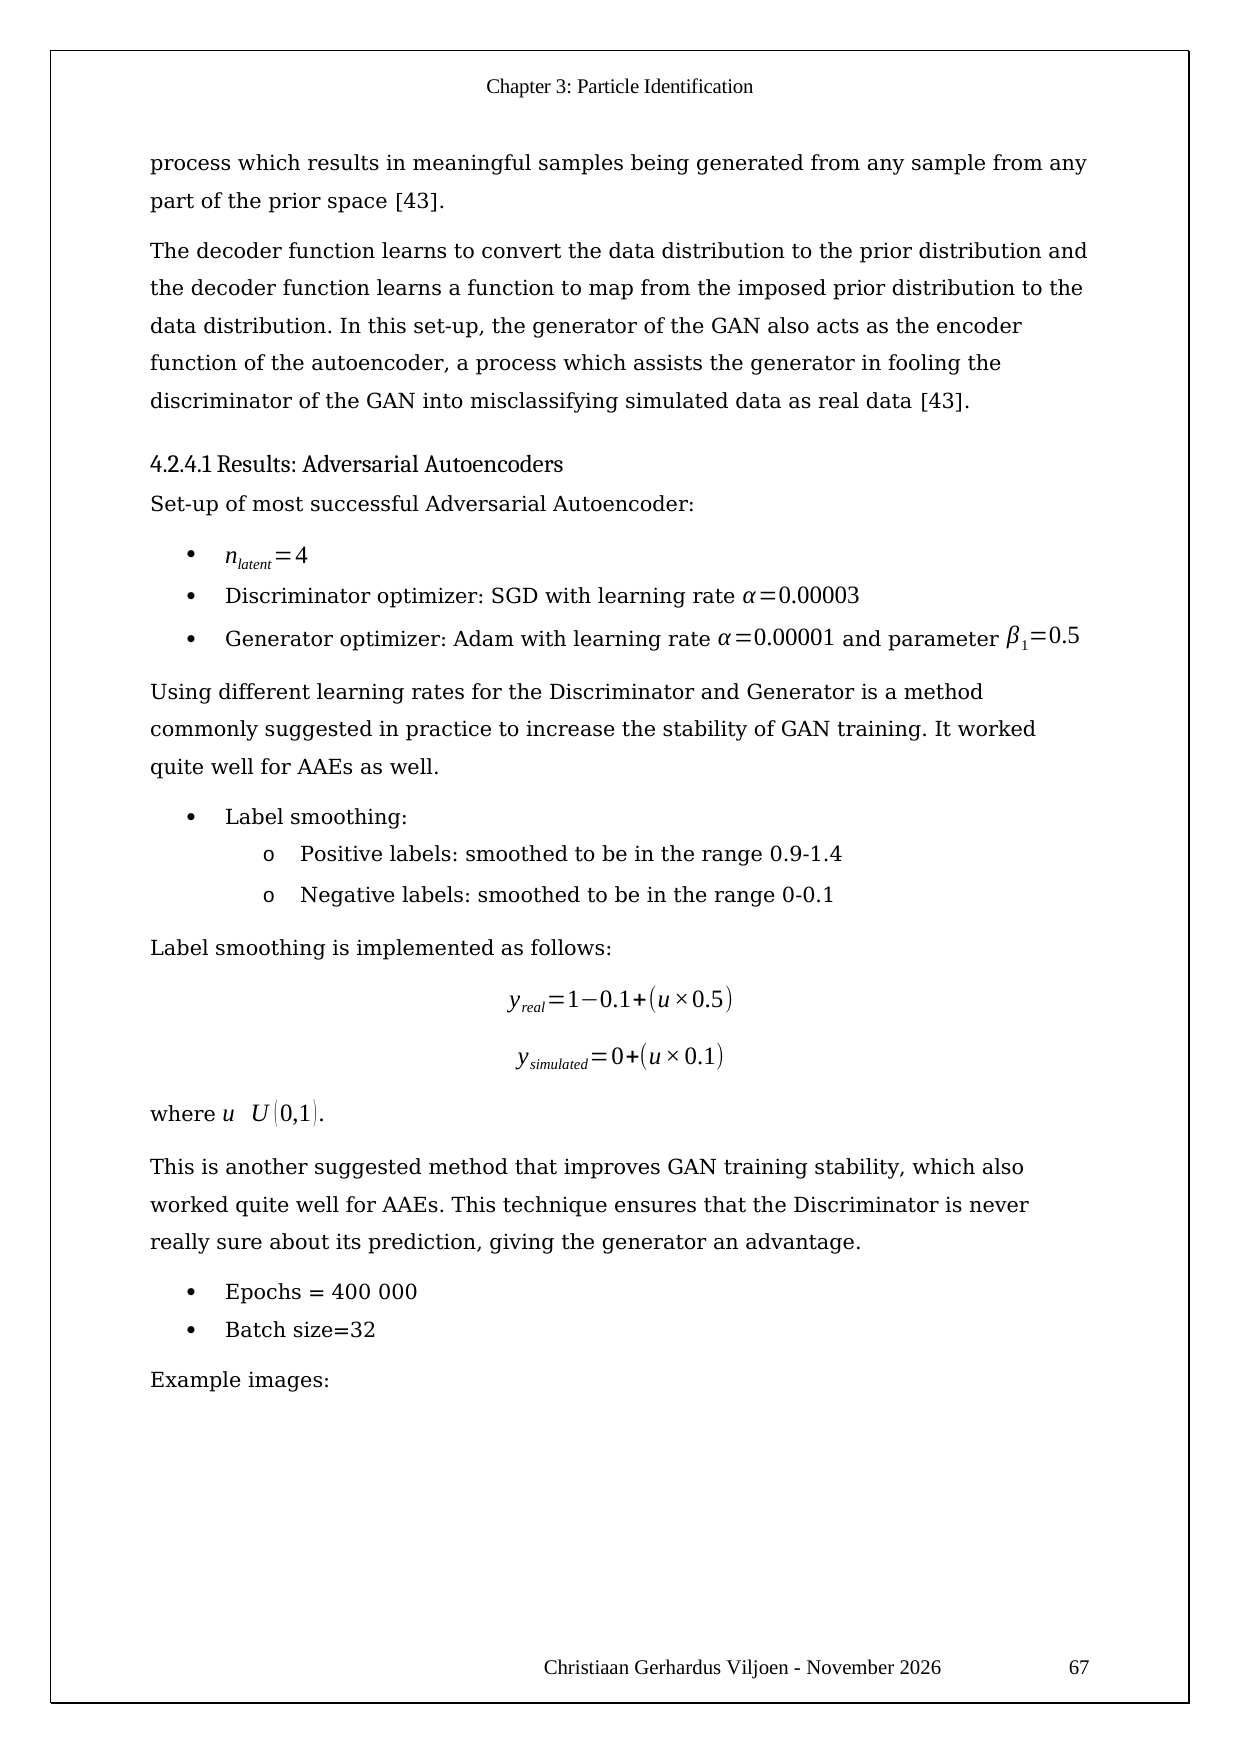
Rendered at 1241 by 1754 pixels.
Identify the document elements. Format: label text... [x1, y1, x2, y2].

list Label smoothing: [187, 803, 1089, 829]
subtitle Results: Adversarial Autoencoders [150, 450, 1089, 479]
text Using different learning rates for the Discriminator and Generator is a method commonly suggested in practice to increase the stability of GAN training. It worked quite well for AAEs as well. [150, 678, 1089, 778]
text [150, 150, 1089, 212]
list Negative labels: smoothed to be in the range 0-0.1 [262, 881, 1089, 908]
text The decoder function learns to convert the data distribution to the prior distribution and the decoder function learns a function to map from the imposed prior distribution to the data distribution. In this set-up, the generator of the GAN also acts as the encoder function of the autoencoder, a process which assists the generator in fooling the discriminator of the GAN into misclassifying simulated data as real data . [150, 237, 1089, 412]
list Positive labels: smoothed to be in the range 0.9-1.4 [262, 841, 1089, 868]
text Example images: [150, 1367, 1089, 1392]
text Set-up of most successful Adversarial Autoencoder: [150, 491, 1089, 516]
list Discriminator optimizer: SGD with learning rate [187, 582, 1089, 610]
text where [150, 1098, 1089, 1129]
list Batch size=32 [187, 1316, 1089, 1342]
list Generator optimizer: Adam with learning rate and parameter [187, 622, 1089, 653]
list Epochs = 400 000 [187, 1279, 1089, 1304]
text This is another suggested method that improves GAN training stability, which also worked quite well for AAEs. This technique ensures that the Discriminator is never really sure about its prediction, giving the generator an advantage. [150, 1154, 1089, 1254]
text Label smoothing is implemented as follows: [150, 934, 1089, 959]
